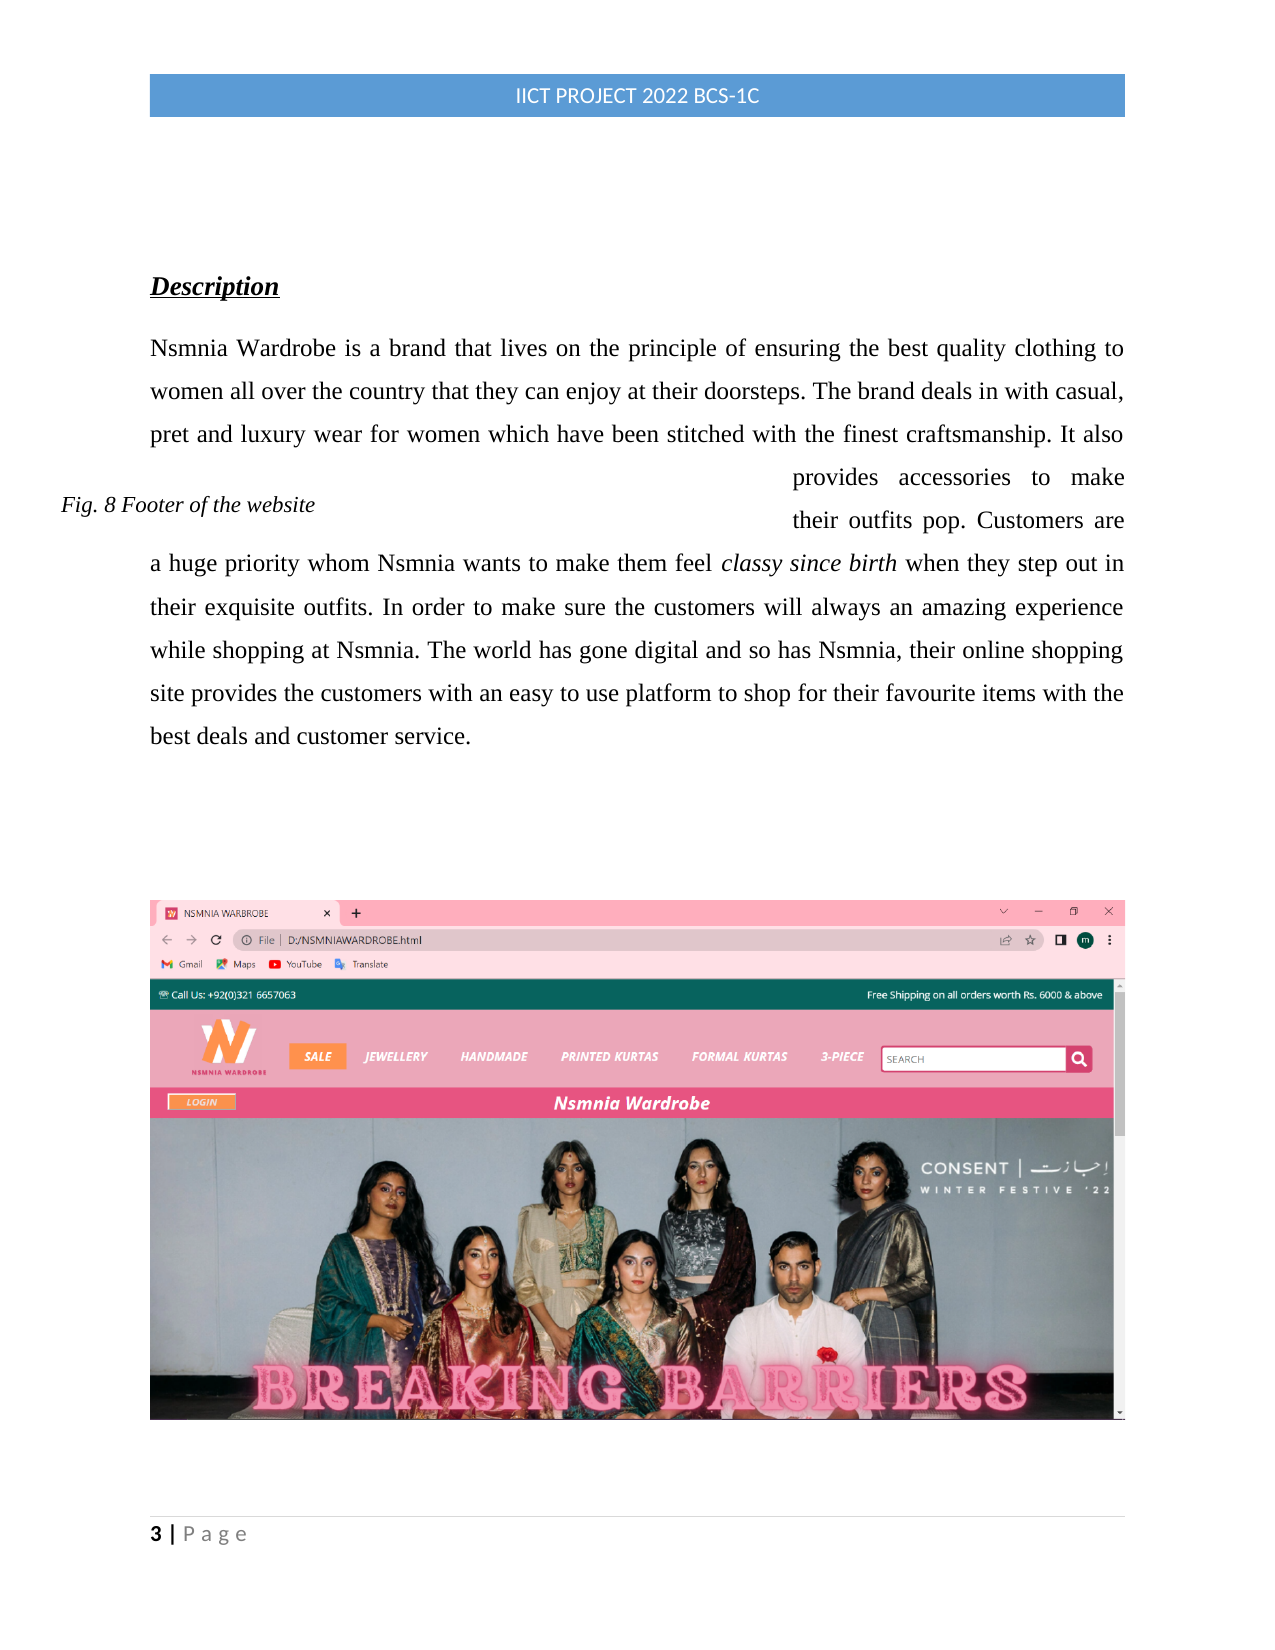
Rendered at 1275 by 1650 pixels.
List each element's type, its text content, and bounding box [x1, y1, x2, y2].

text Nsmnia Wardrobe is a brand that lives on the principle of ensuring the best quality clothing to women all over the country that they can enjoy at their doorsteps. The brand deals in with casual, pret and luxury wear for women which have been stitched with the finest craftsmanship. It also provides accessories to make their outfits pop. Customers are a huge priority whom Nsmnia wants to make them feel classy since birth when they step out in their exquisite outfits. In order to make sure the customers will always an amazing experience while shopping at Nsmnia. The world has gone digital and so has Nsmnia, their online shopping site provides the customers with an easy to use platform to shop for their favourite items with the best deals and customer service. [150, 333, 1125, 750]
picture [150, 900, 1125, 1420]
text Description [150, 269, 1125, 301]
